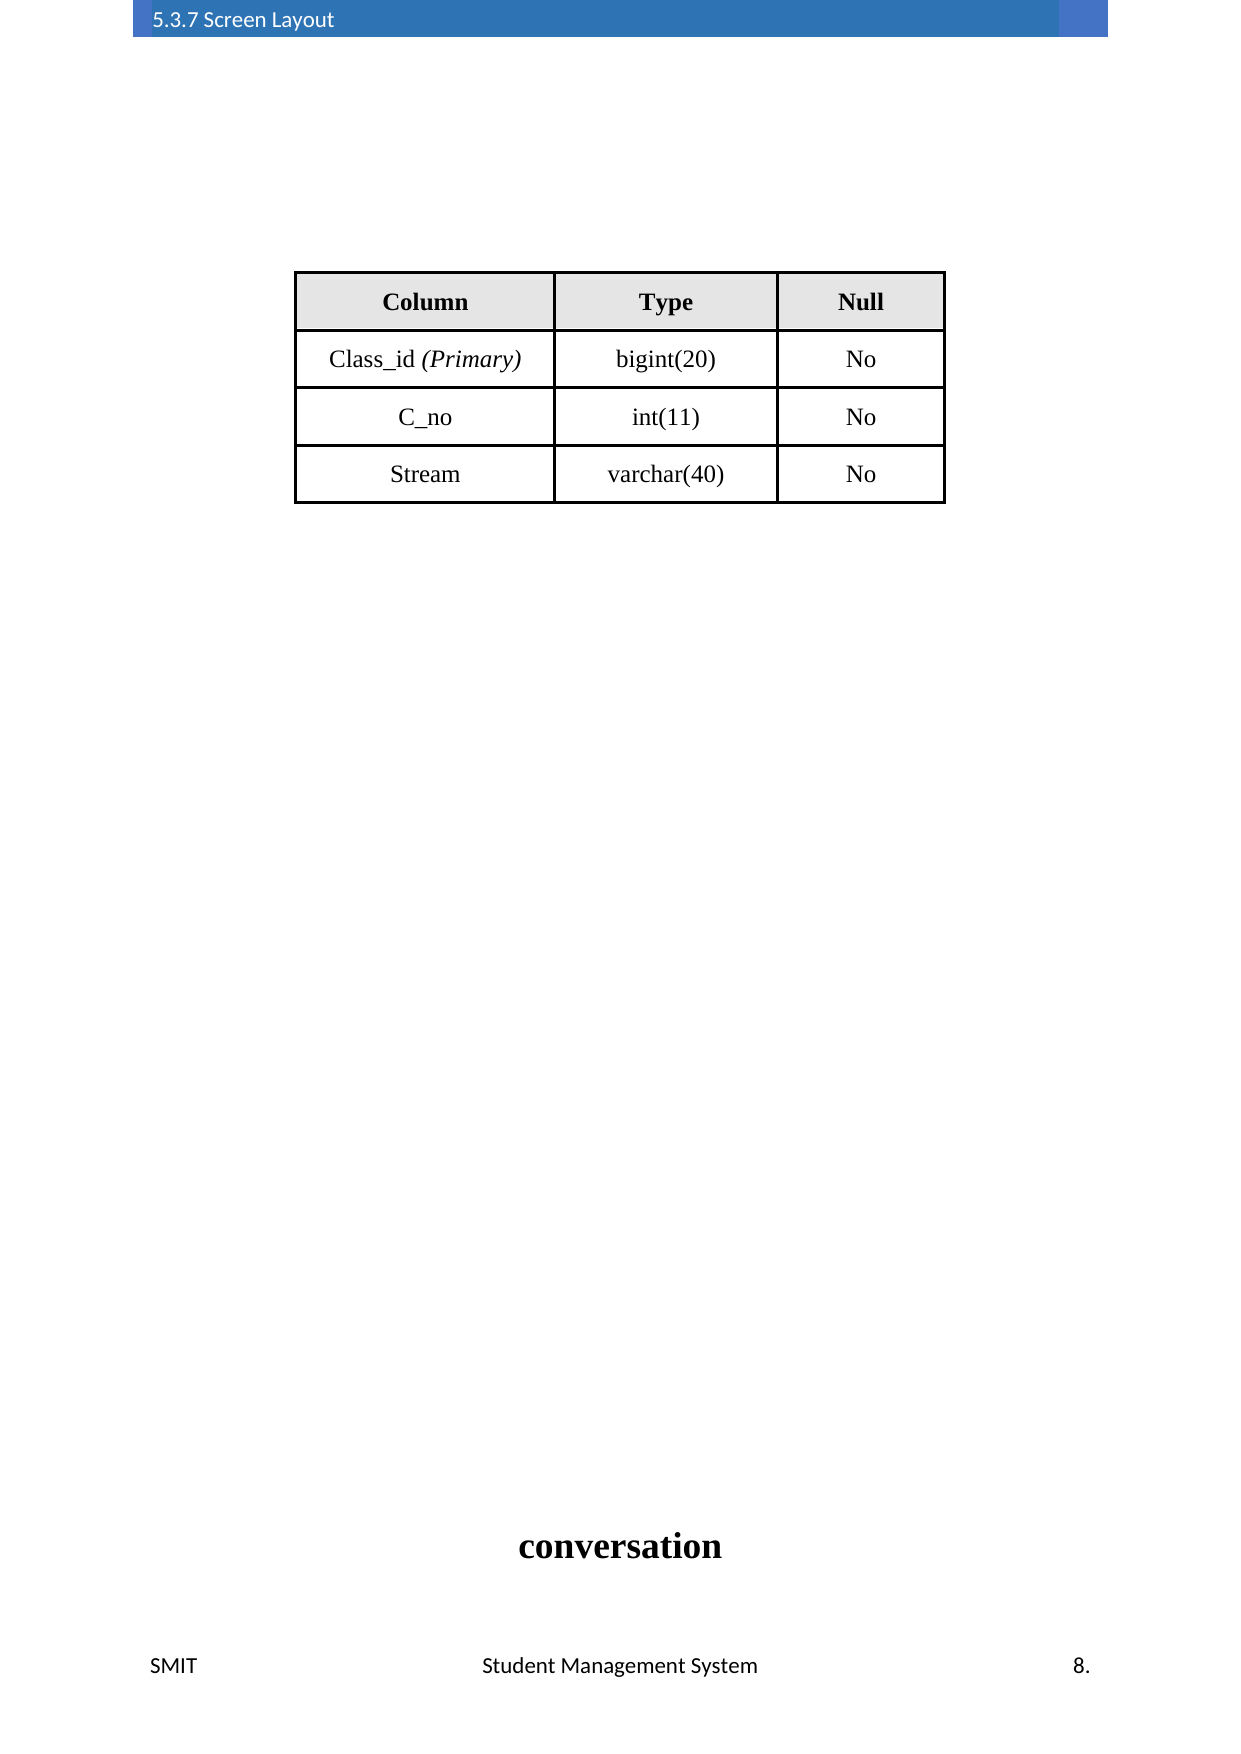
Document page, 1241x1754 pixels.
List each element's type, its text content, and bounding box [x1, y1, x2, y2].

table_cell Class_id (Primary) [297, 332, 553, 386]
table_cell bigint(20) [556, 332, 776, 386]
table_cell No [779, 447, 943, 501]
text conversation [150, 1523, 1090, 1567]
table_cell Stream [297, 447, 553, 501]
table_cell int(11) [556, 389, 776, 443]
table_header Column [297, 274, 553, 328]
table_cell No [779, 332, 943, 386]
table_header Null [779, 274, 943, 328]
table_cell No [779, 389, 943, 443]
table_cell C_no [297, 389, 553, 443]
table_header Type [556, 274, 776, 328]
table_cell varchar(40) [556, 447, 776, 501]
